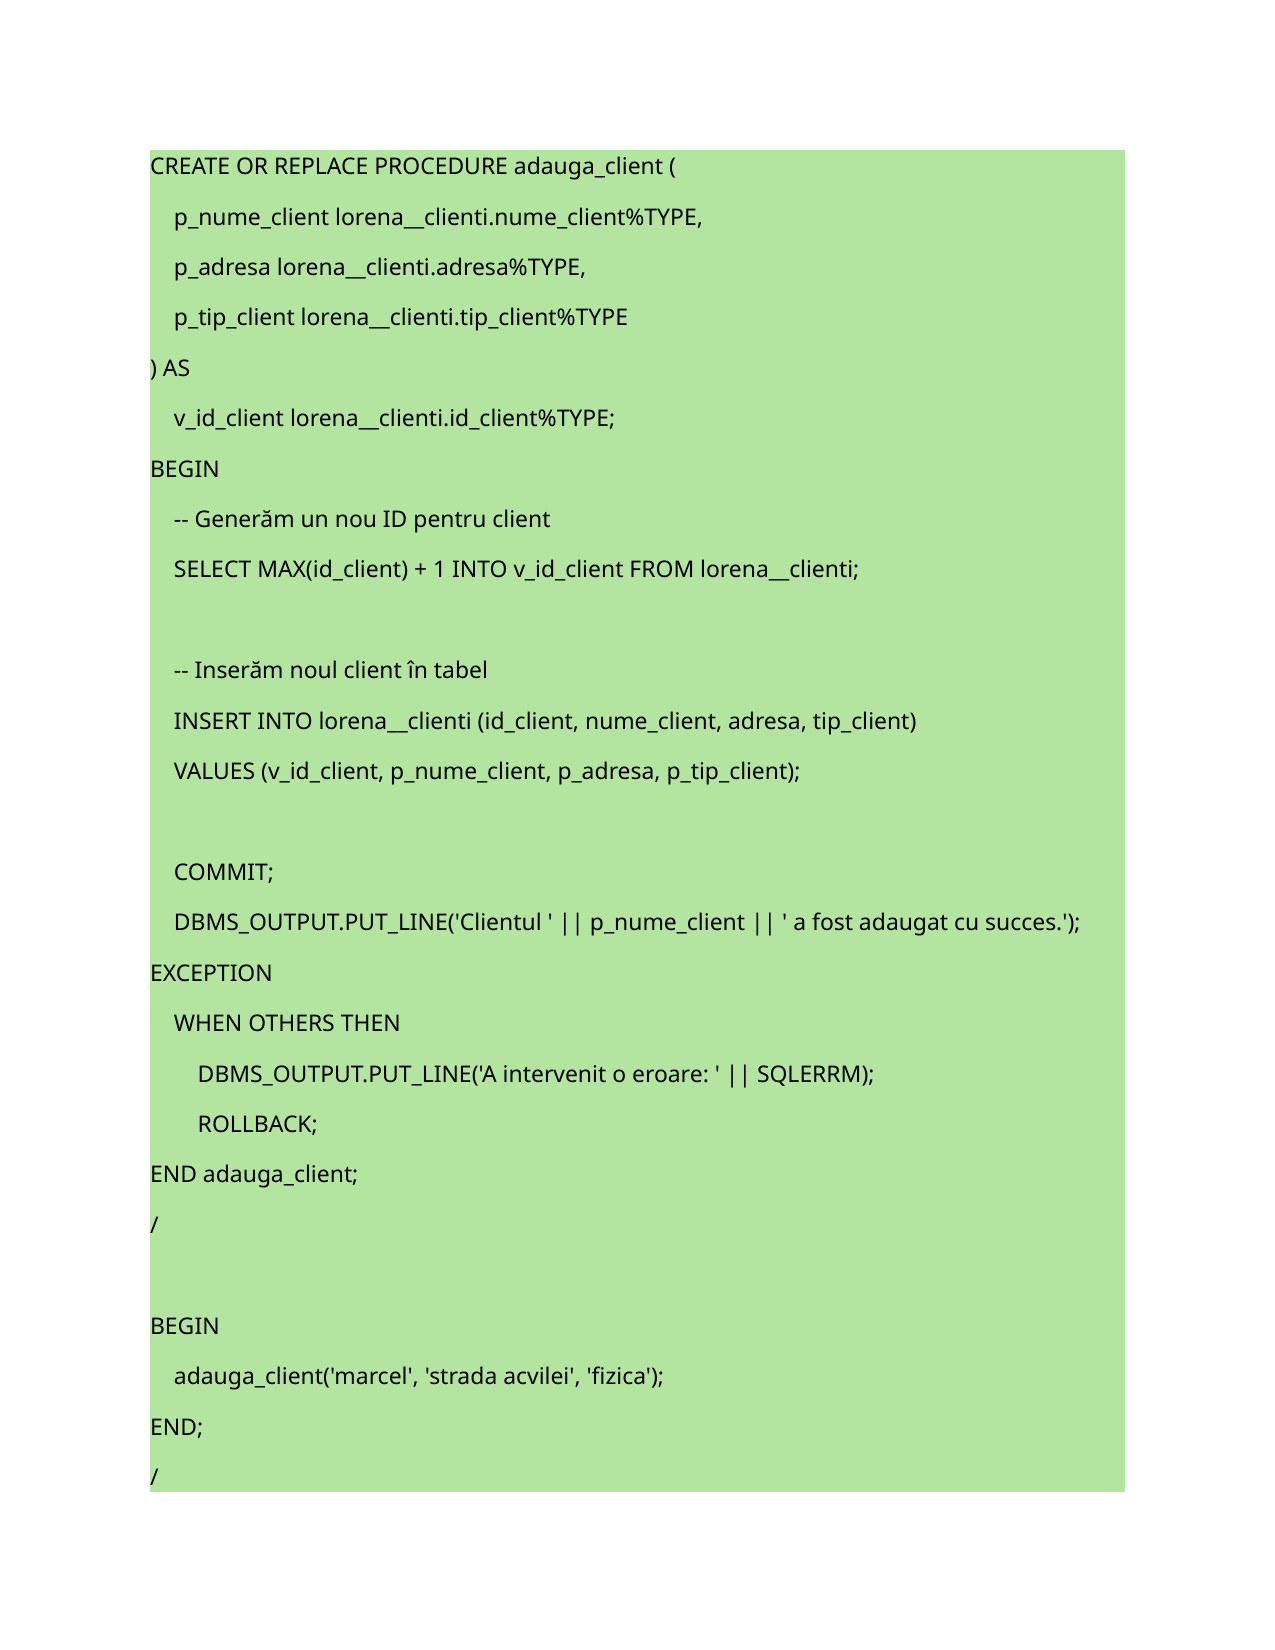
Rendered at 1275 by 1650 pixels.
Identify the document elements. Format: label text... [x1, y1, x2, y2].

text END; [150, 1410, 1125, 1442]
text DBMS_OUTPUT.PUT_LINE('Clientul ' || p_nume_client || ' a fost adaugat cu succes.'); [150, 906, 1125, 937]
text ROLLBACK; [150, 1108, 1125, 1139]
text -- Generăm un nou ID pentru client [150, 503, 1125, 534]
text adauga_client('marcel', 'strada acvilei', 'fizica'); [150, 1360, 1125, 1391]
text CREATE OR REPLACE PROCEDURE adauga_client ( [150, 150, 1125, 181]
text / [150, 1209, 1125, 1240]
text ) AS [150, 352, 1125, 383]
text EXCEPTION [150, 957, 1125, 988]
text p_nume_client lorena__clienti.nume_client%TYPE, [150, 200, 1125, 232]
text DBMS_OUTPUT.PUT_LINE('A intervenit o eroare: ' || SQLERRM); [150, 1057, 1125, 1089]
text -- Inserăm noul client în tabel [150, 654, 1125, 685]
text SELECT MAX(id_client) + 1 INTO v_id_client FROM lorena__clienti; [150, 553, 1125, 584]
text VALUES (v_id_client, p_nume_client, p_adresa, p_tip_client); [150, 755, 1125, 786]
text p_adresa lorena__clienti.adresa%TYPE, [150, 251, 1125, 282]
text INSERT INTO lorena__clienti (id_client, nume_client, adresa, tip_client) [150, 704, 1125, 736]
text / [150, 1461, 1125, 1492]
text END adauga_client; [150, 1158, 1125, 1189]
text v_id_client lorena__clienti.id_client%TYPE; [150, 402, 1125, 433]
text BEGIN [150, 1309, 1125, 1341]
text WHEN OTHERS THEN [150, 1007, 1125, 1038]
text COMMIT; [150, 856, 1125, 887]
text BEGIN [150, 452, 1125, 484]
text p_tip_client lorena__clienti.tip_client%TYPE [150, 301, 1125, 332]
